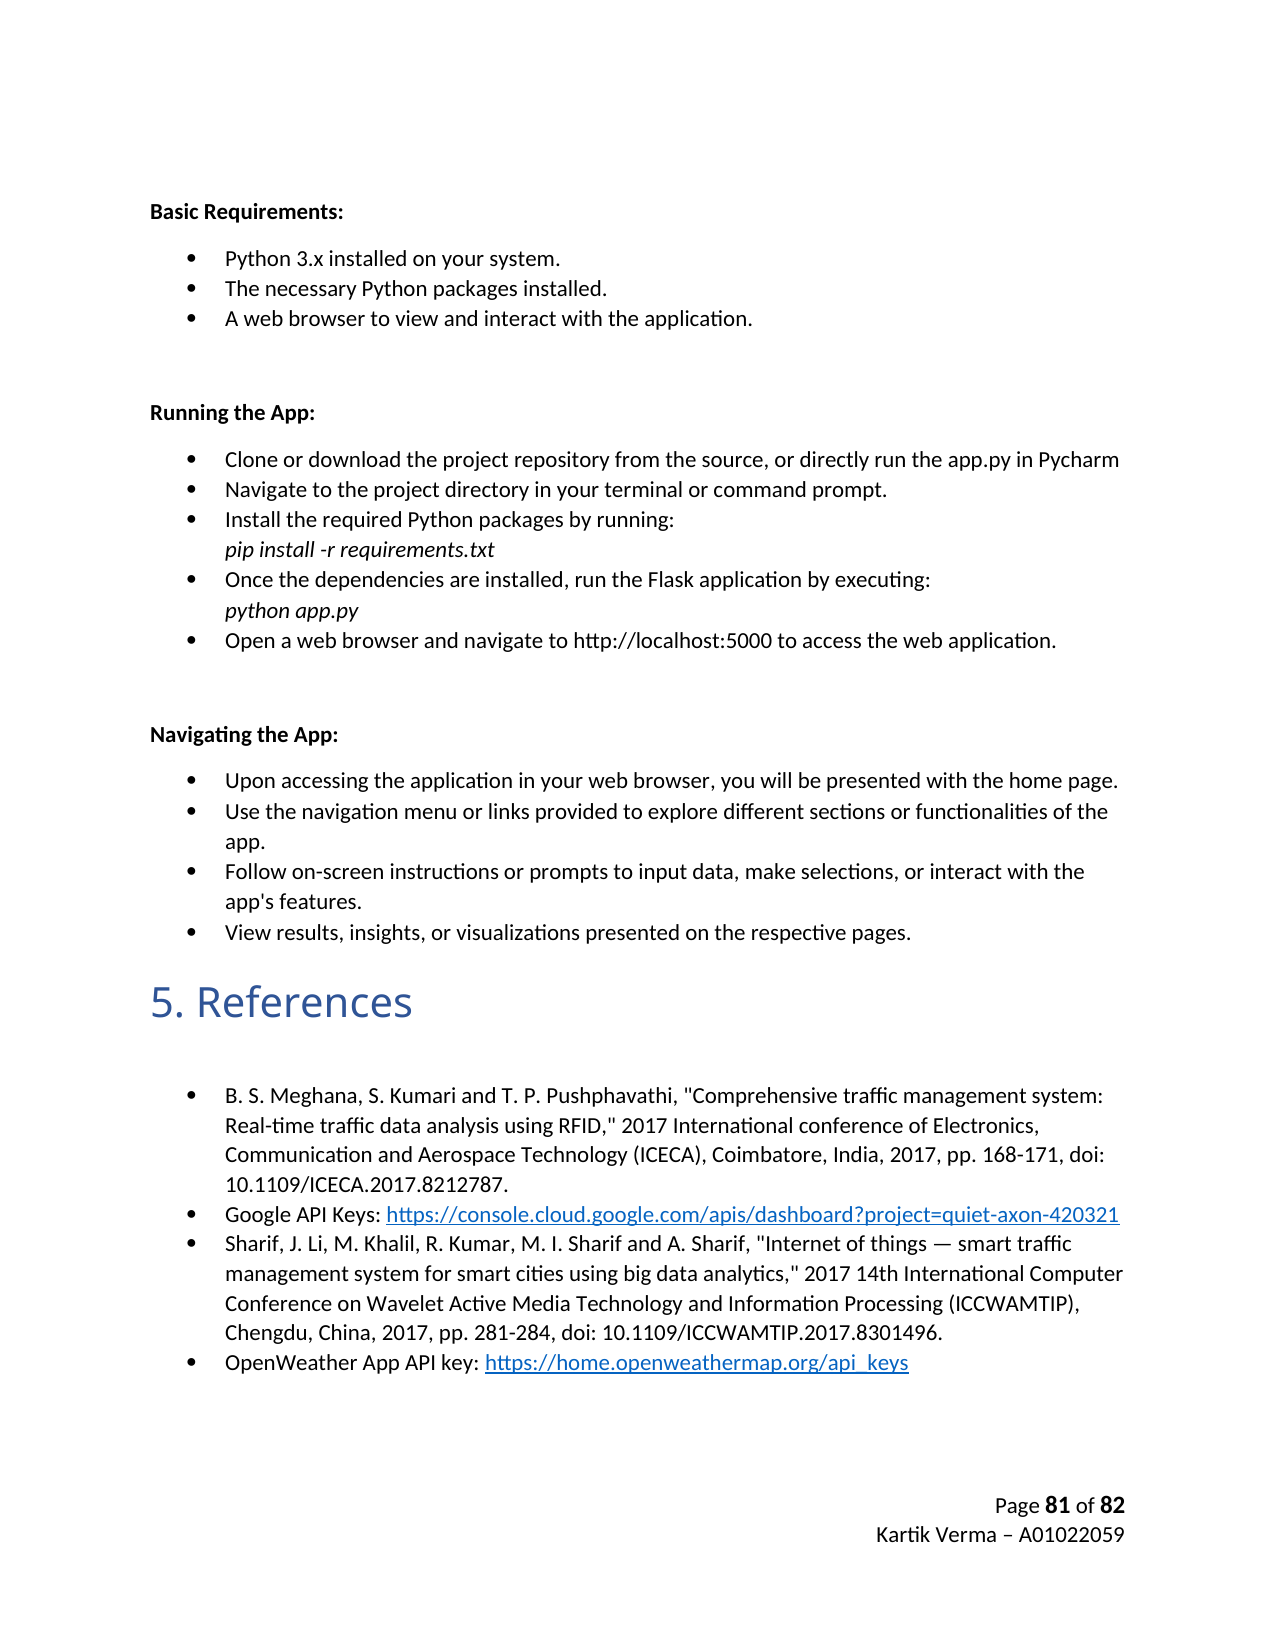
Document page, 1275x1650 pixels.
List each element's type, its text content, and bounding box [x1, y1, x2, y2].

list Use the navigation menu or links provided to explore different sections or functionalities of the app. [187, 797, 1125, 855]
list A web browser to view and interact with the application. [187, 304, 1125, 332]
list Upon accessing the application in your web browser, you will be presented with the home page. [187, 767, 1125, 795]
text Basic Requirements: [150, 197, 1125, 225]
list Python 3.x installed on your system. [187, 244, 1125, 272]
list Navigate to the project directory in your terminal or command prompt. [187, 475, 1125, 503]
text Navigating the App: [150, 720, 1125, 748]
list pip install -r requirements.txt [225, 535, 1125, 563]
list python app.py [225, 596, 1125, 624]
list Once the dependencies are installed, run the Flask application by executing: [187, 566, 1125, 594]
list Install the required Python packages by running: [187, 505, 1125, 533]
text Running the App: [150, 398, 1125, 426]
subtitle 5. References [150, 973, 1125, 1030]
list Open a web browser and navigate to http://localhost:5000 to access the web application. [187, 626, 1125, 654]
list Clone or download the project repository from the source, or directly run the app.py in Pycharm [187, 445, 1125, 473]
list The necessary Python packages installed. [187, 274, 1125, 302]
list Follow on-screen instructions or prompts to input data, make selections, or interact with the app's features. [187, 857, 1125, 916]
list View results, insights, or visualizations presented on the respective pages. [187, 918, 1125, 946]
